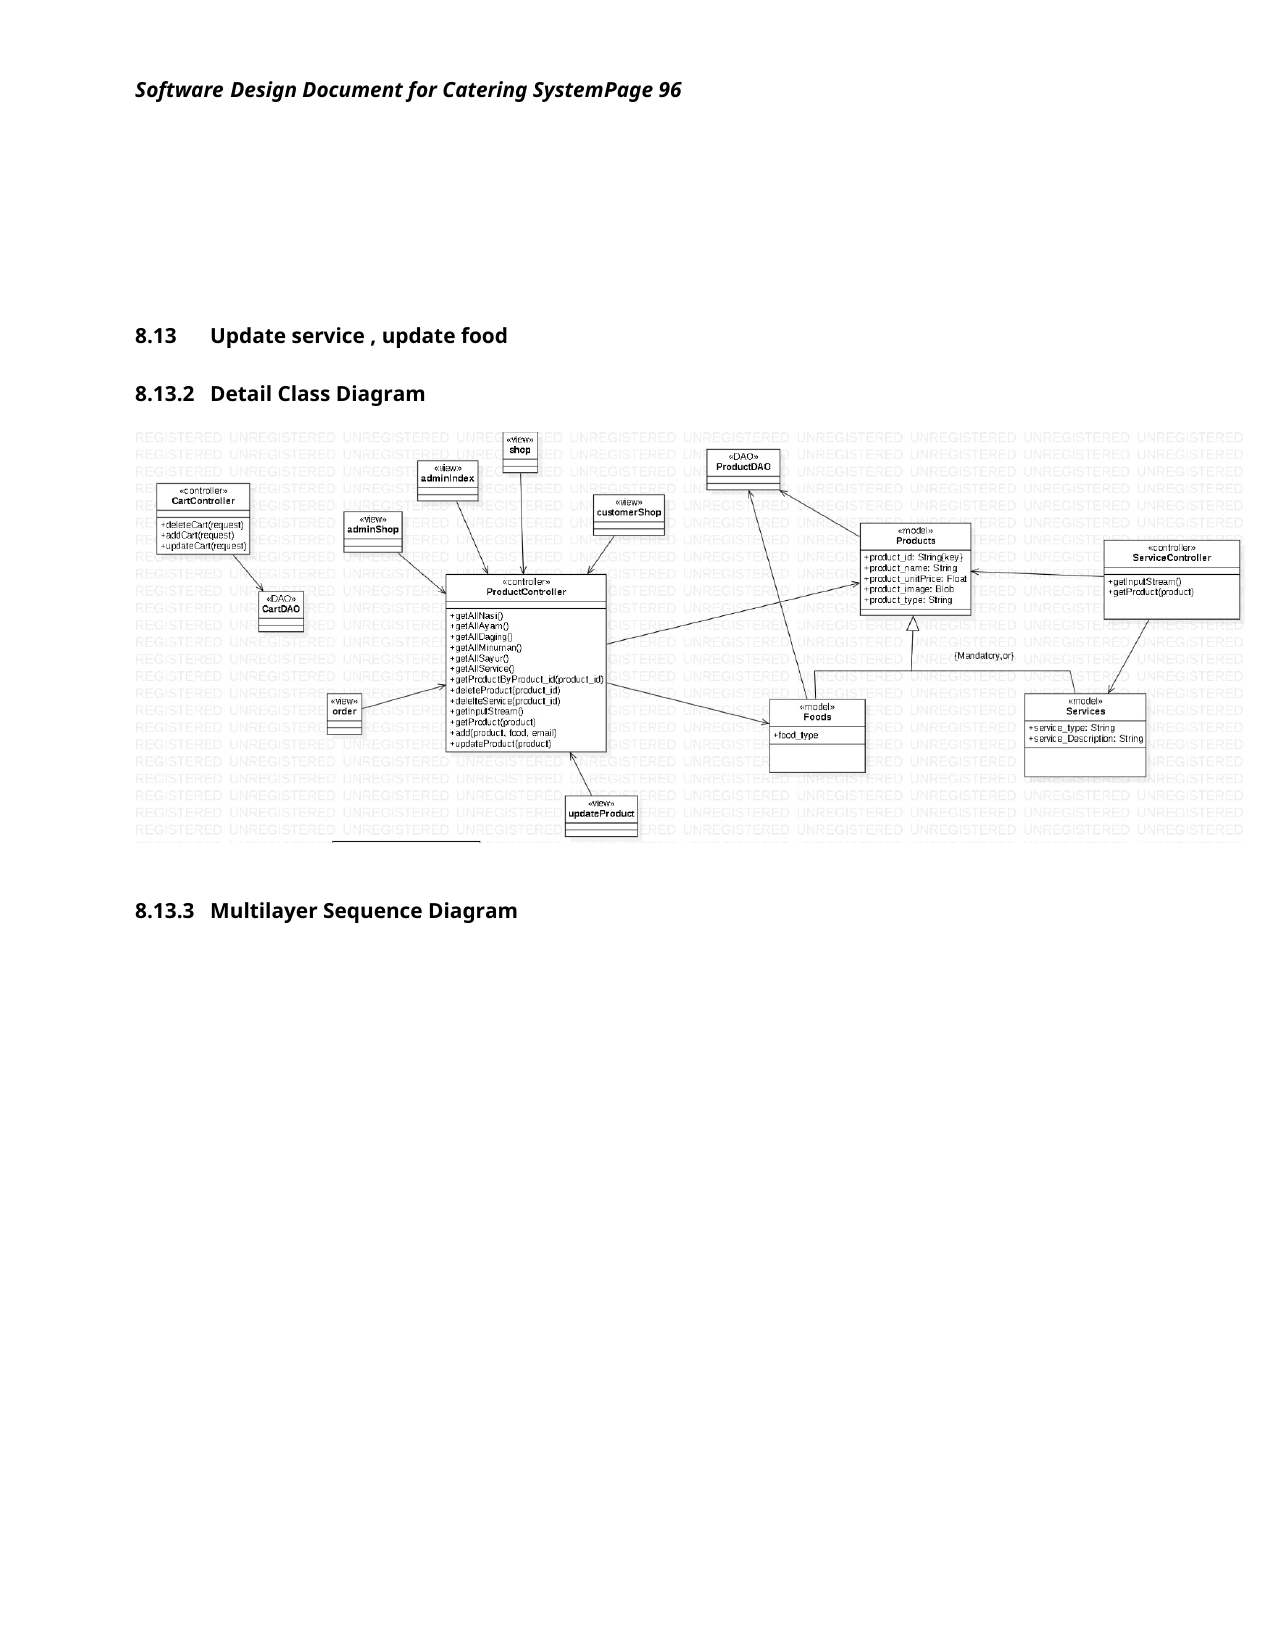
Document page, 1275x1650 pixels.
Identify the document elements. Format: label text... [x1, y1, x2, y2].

subtitle Detail Class Diagram [135, 379, 1140, 407]
picture [135, 432, 1248, 843]
subtitle Multilayer Sequence Diagram [135, 896, 1140, 924]
subtitle Update service , update food [135, 321, 1140, 350]
